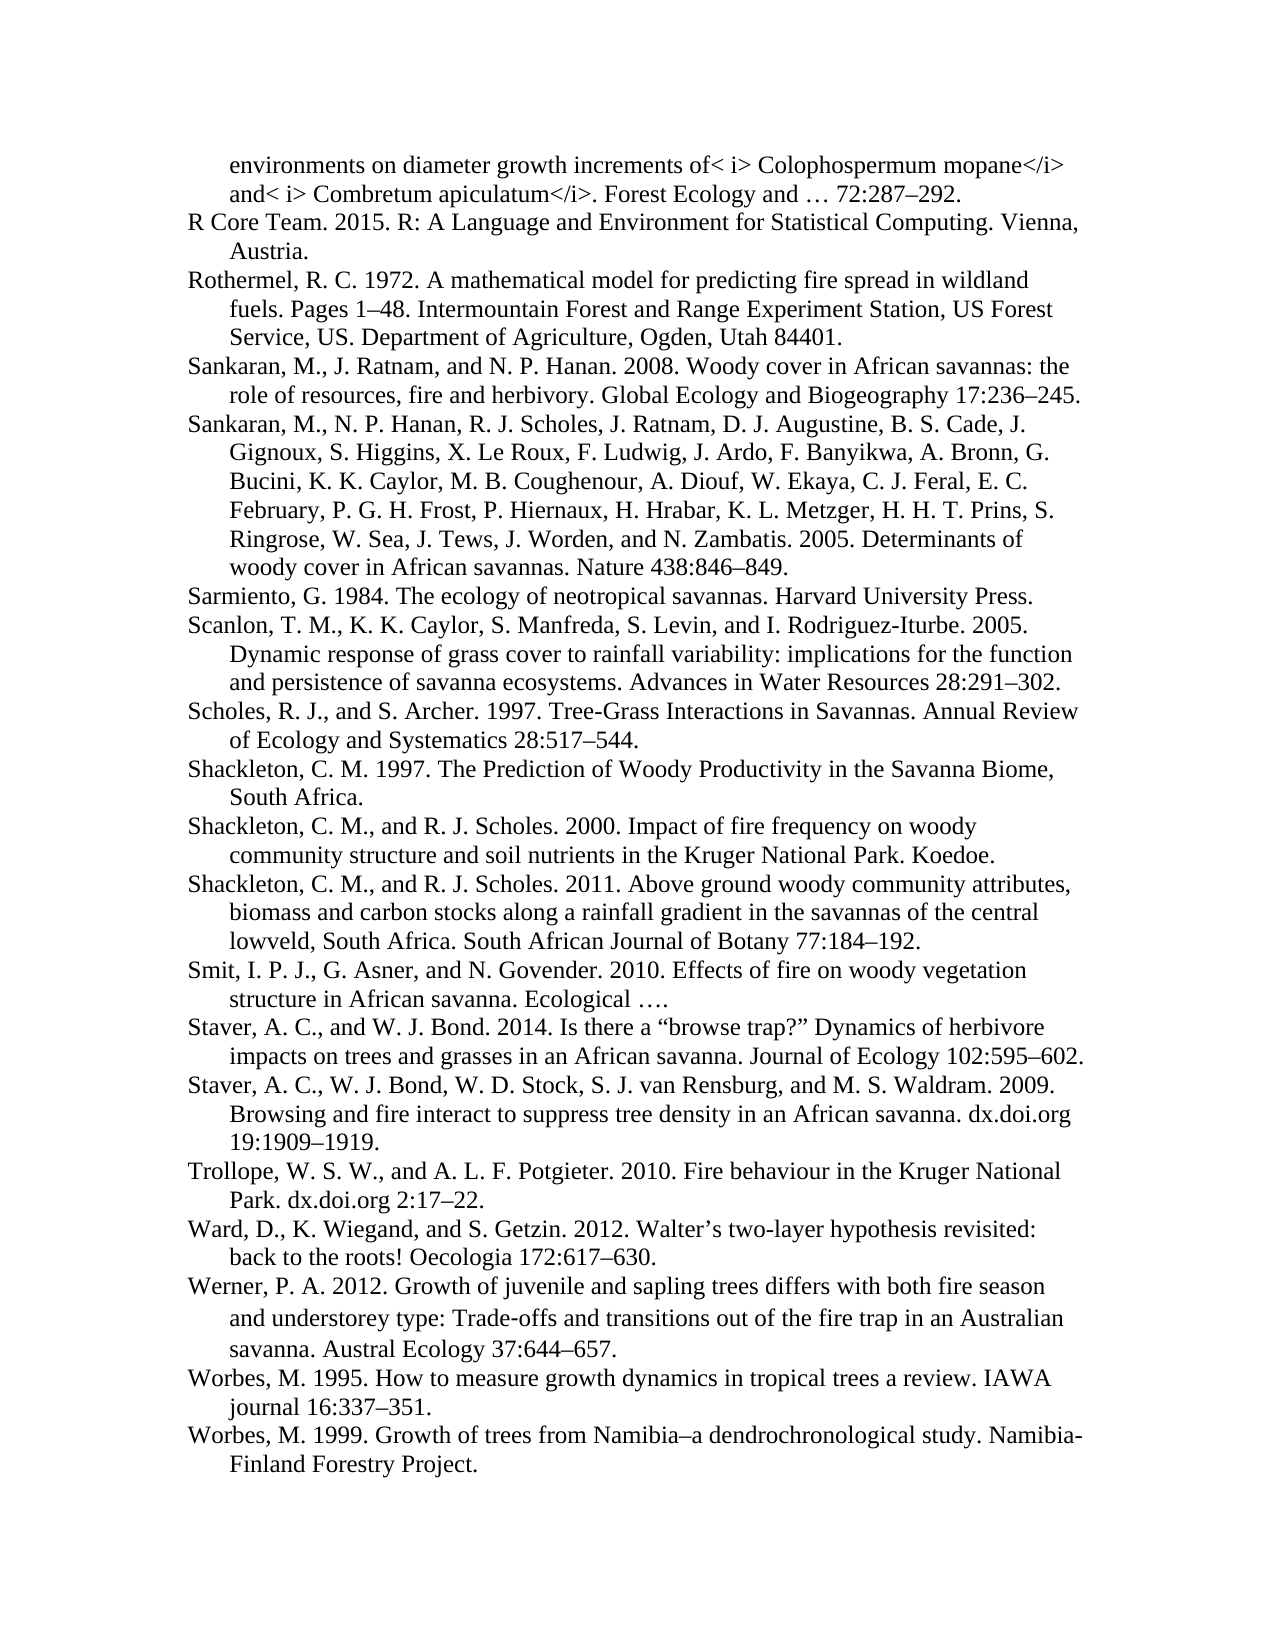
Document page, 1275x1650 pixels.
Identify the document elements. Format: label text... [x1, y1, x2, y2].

text Trollope, W. S. W., and A. L. F. Potgieter. 2010. Fire behaviour in the Kruger National Park. dx.doi.org 2:17–22. [187, 1156, 1087, 1214]
text R Core Team. 2015. R: A Language and Environment for Statistical Computing. Vienna, Austria. [187, 207, 1087, 265]
text Sankaran, M., J. Ratnam, and N. P. Hanan. 2008. Woody cover in African savannas: the role of resources, fire and herbivory. Global Ecology and Biogeography 17:236–245. [187, 351, 1087, 409]
text Smit, I. P. J., G. Asner, and N. Govender. 2010. Effects of fire on woody vegetation structure in African savanna. Ecological …. [187, 955, 1087, 1012]
text Worbes, M. 1999. Growth of trees from Namibia–a dendrochronological study. Namibia-Finland Forestry Project. [187, 1420, 1087, 1478]
text Werner, P. A. 2012. Growth of juvenile and sapling trees differs with both fire season and understorey type: Trade‐offs and transitions out of the fire trap in an Australian savanna. Austral Ecology 37:644–657. [187, 1271, 1087, 1363]
text Shackleton, C. M. 1997. The Prediction of Woody Productivity in the Savanna Biome, South Africa. [187, 754, 1087, 811]
text Staver, A. C., and W. J. Bond. 2014. Is there a “browse trap?” Dynamics of herbivore impacts on trees and grasses in an African savanna. Journal of Ecology 102:595–602. [187, 1012, 1087, 1070]
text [187, 150, 1087, 207]
text Sarmiento, G. 1984. The ecology of neotropical savannas. Harvard University Press. [187, 581, 1087, 610]
text Scholes, R. J., and S. Archer. 1997. Tree-Grass Interactions in Savannas. Annual Review of Ecology and Systematics 28:517–544. [187, 696, 1087, 754]
text Scanlon, T. M., K. K. Caylor, S. Manfreda, S. Levin, and I. Rodriguez-Iturbe. 2005. Dynamic response of grass cover to rainfall variability: implications for the function and persistence of savanna ecosystems. Advances in Water Resources 28:291–302. [187, 610, 1087, 696]
text Rothermel, R. C. 1972. A mathematical model for predicting fire spread in wildland fuels. Pages 1–48. Intermountain Forest and Range Experiment Station, US Forest Service, US. Department of Agriculture, Ogden, Utah 84401. [187, 265, 1087, 351]
text Shackleton, C. M., and R. J. Scholes. 2011. Above ground woody community attributes, biomass and carbon stocks along a rainfall gradient in the savannas of the central lowveld, South Africa. South African Journal of Botany 77:184–192. [187, 869, 1087, 955]
text Staver, A. C., W. J. Bond, W. D. Stock, S. J. van Rensburg, and M. S. Waldram. 2009. Browsing and fire interact to suppress tree density in an African savanna. dx.doi.org 19:1909–1919. [187, 1070, 1087, 1156]
text Shackleton, C. M., and R. J. Scholes. 2000. Impact of fire frequency on woody community structure and soil nutrients in the Kruger National Park. Koedoe. [187, 811, 1087, 869]
text Ward, D., K. Wiegand, and S. Getzin. 2012. Walter’s two-layer hypothesis revisited: back to the roots! Oecologia 172:617–630. [187, 1214, 1087, 1271]
text Worbes, M. 1995. How to measure growth dynamics in tropical trees a review. IAWA journal 16:337–351. [187, 1363, 1087, 1420]
text Sankaran, M., N. P. Hanan, R. J. Scholes, J. Ratnam, D. J. Augustine, B. S. Cade, J. Gignoux, S. Higgins, X. Le Roux, F. Ludwig, J. Ardo, F. Banyikwa, A. Bronn, G. Bucini, K. K. Caylor, M. B. Coughenour, A. Diouf, W. Ekaya, C. J. Feral, E. C. February, P. G. H. Frost, P. Hiernaux, H. Hrabar, K. L. Metzger, H. H. T. Prins, S. Ringrose, W. Sea, J. Tews, J. Worden, and N. Zambatis. 2005. Determinants of woody cover in African savannas. Nature 438:846–849. [187, 409, 1087, 581]
